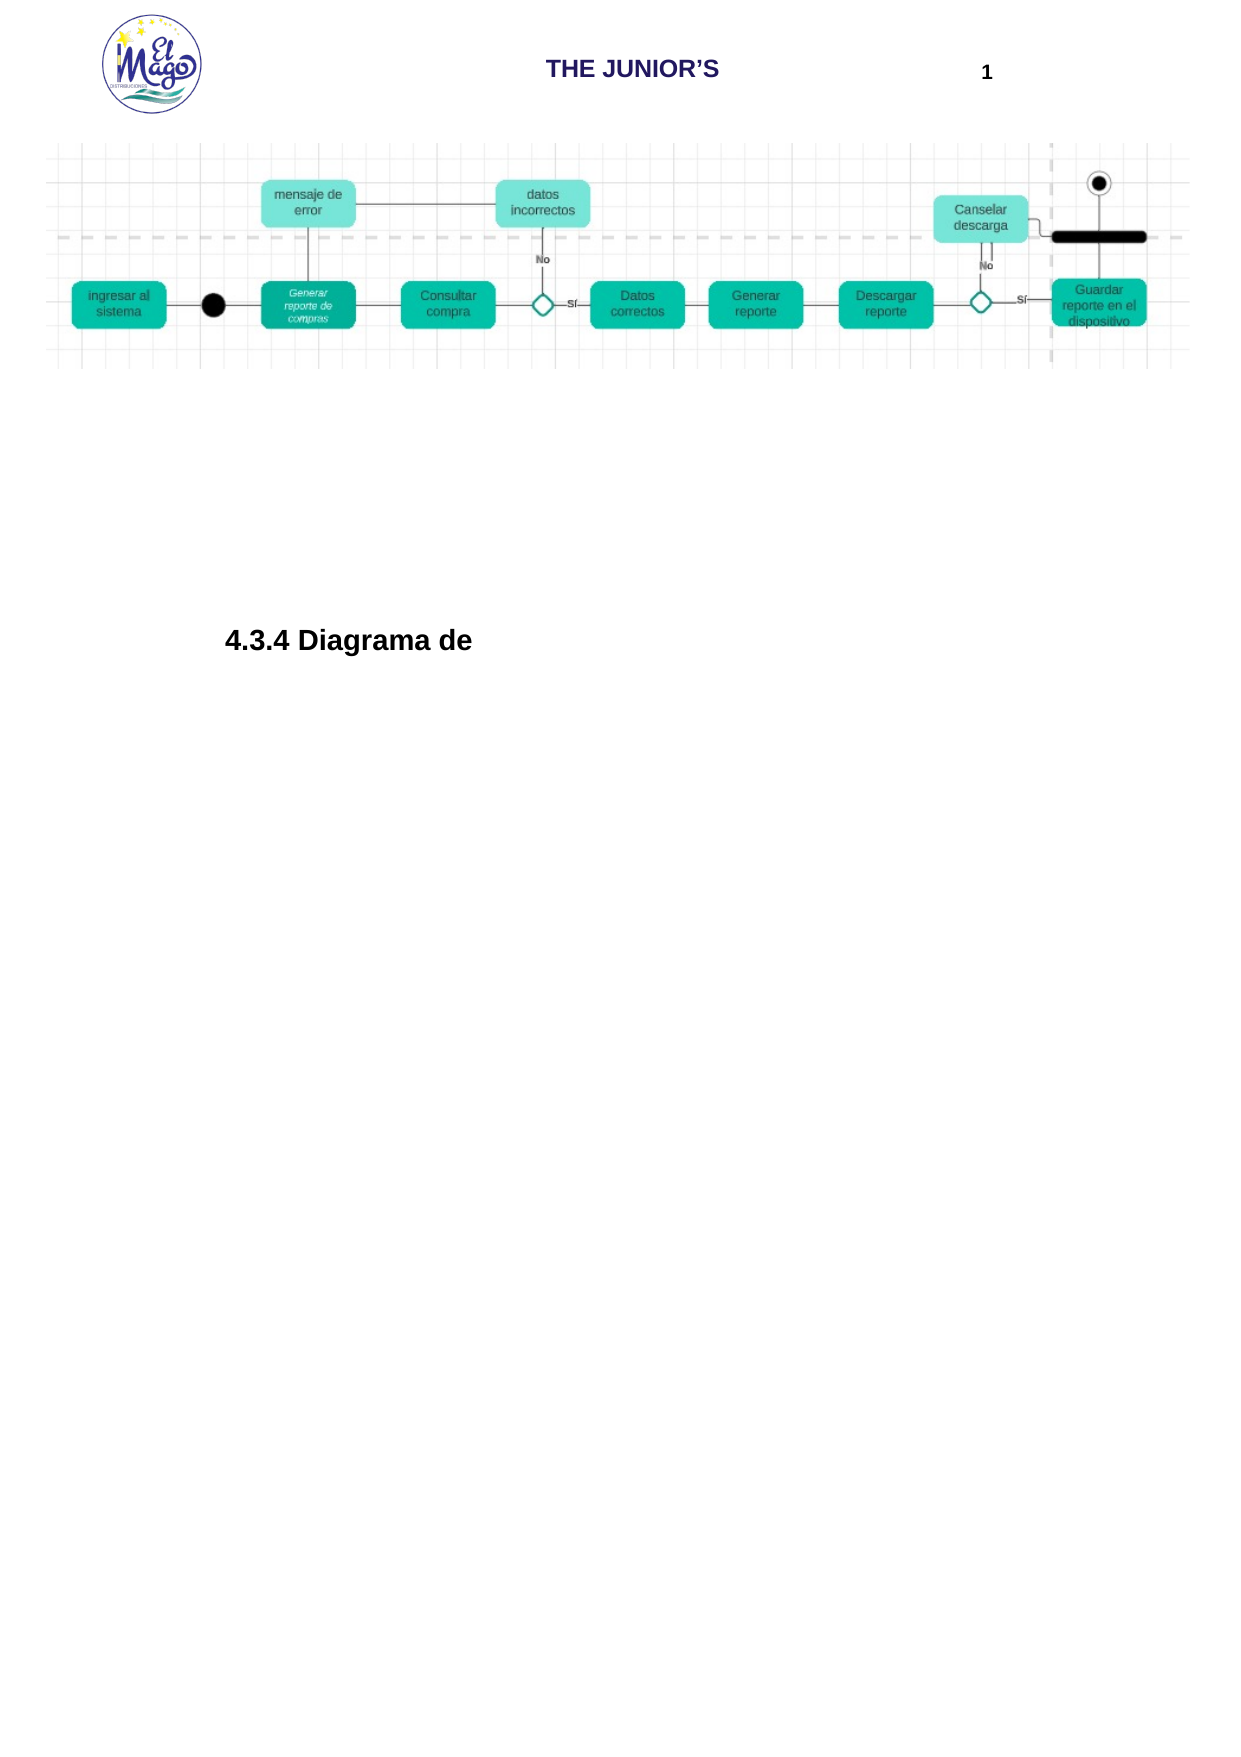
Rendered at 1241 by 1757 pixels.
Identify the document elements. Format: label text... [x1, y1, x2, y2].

subtitle 4.3.4 Diagrama de [225, 623, 1234, 656]
picture [87, 8, 216, 115]
picture [46, 143, 1189, 369]
